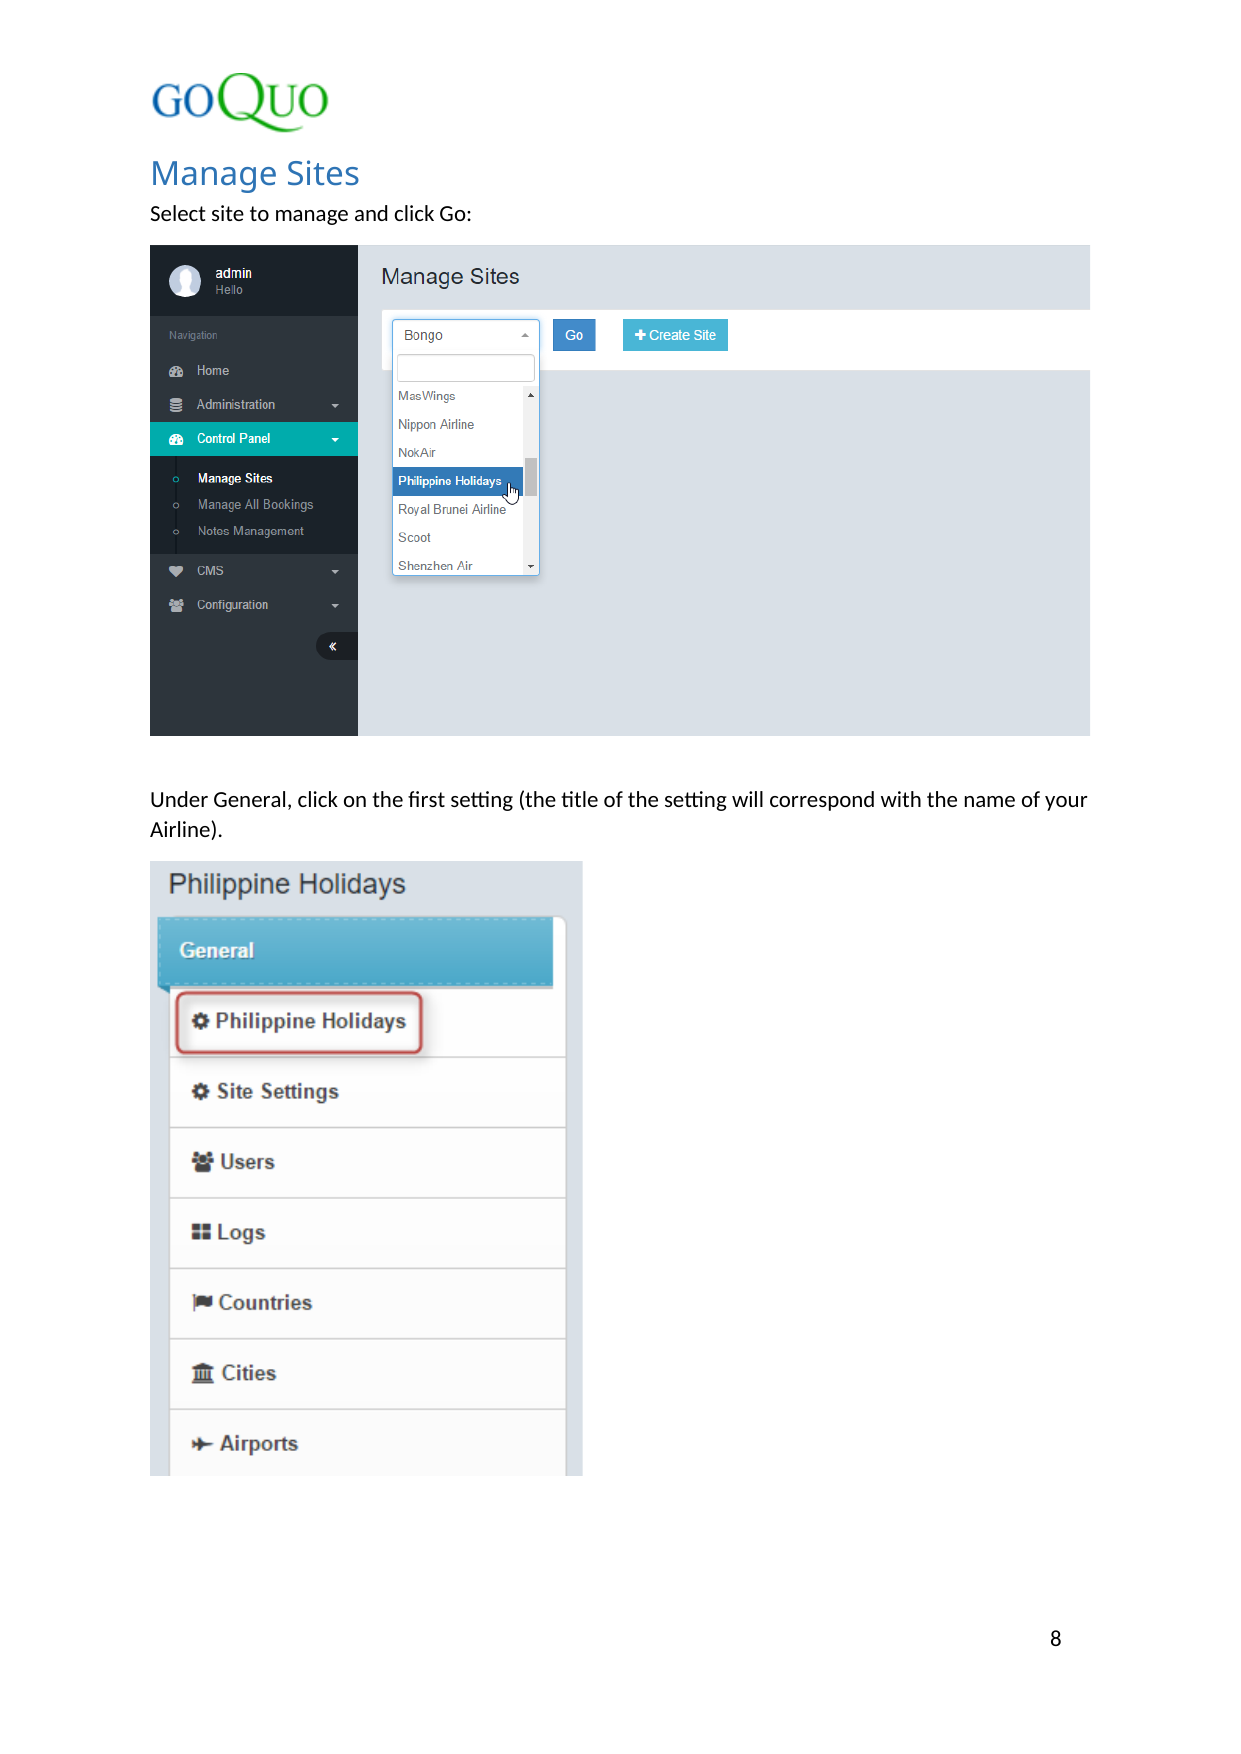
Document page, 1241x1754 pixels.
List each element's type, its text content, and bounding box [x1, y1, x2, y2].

picture [150, 245, 1091, 736]
text Select site to manage and click Go: [150, 199, 1090, 227]
picture [150, 73, 330, 134]
text Under General, click on the first setting (the title of the setting will correspond with the name of your Airline). [150, 754, 1090, 843]
subtitle Manage Sites [150, 150, 1090, 195]
picture [150, 861, 583, 1476]
